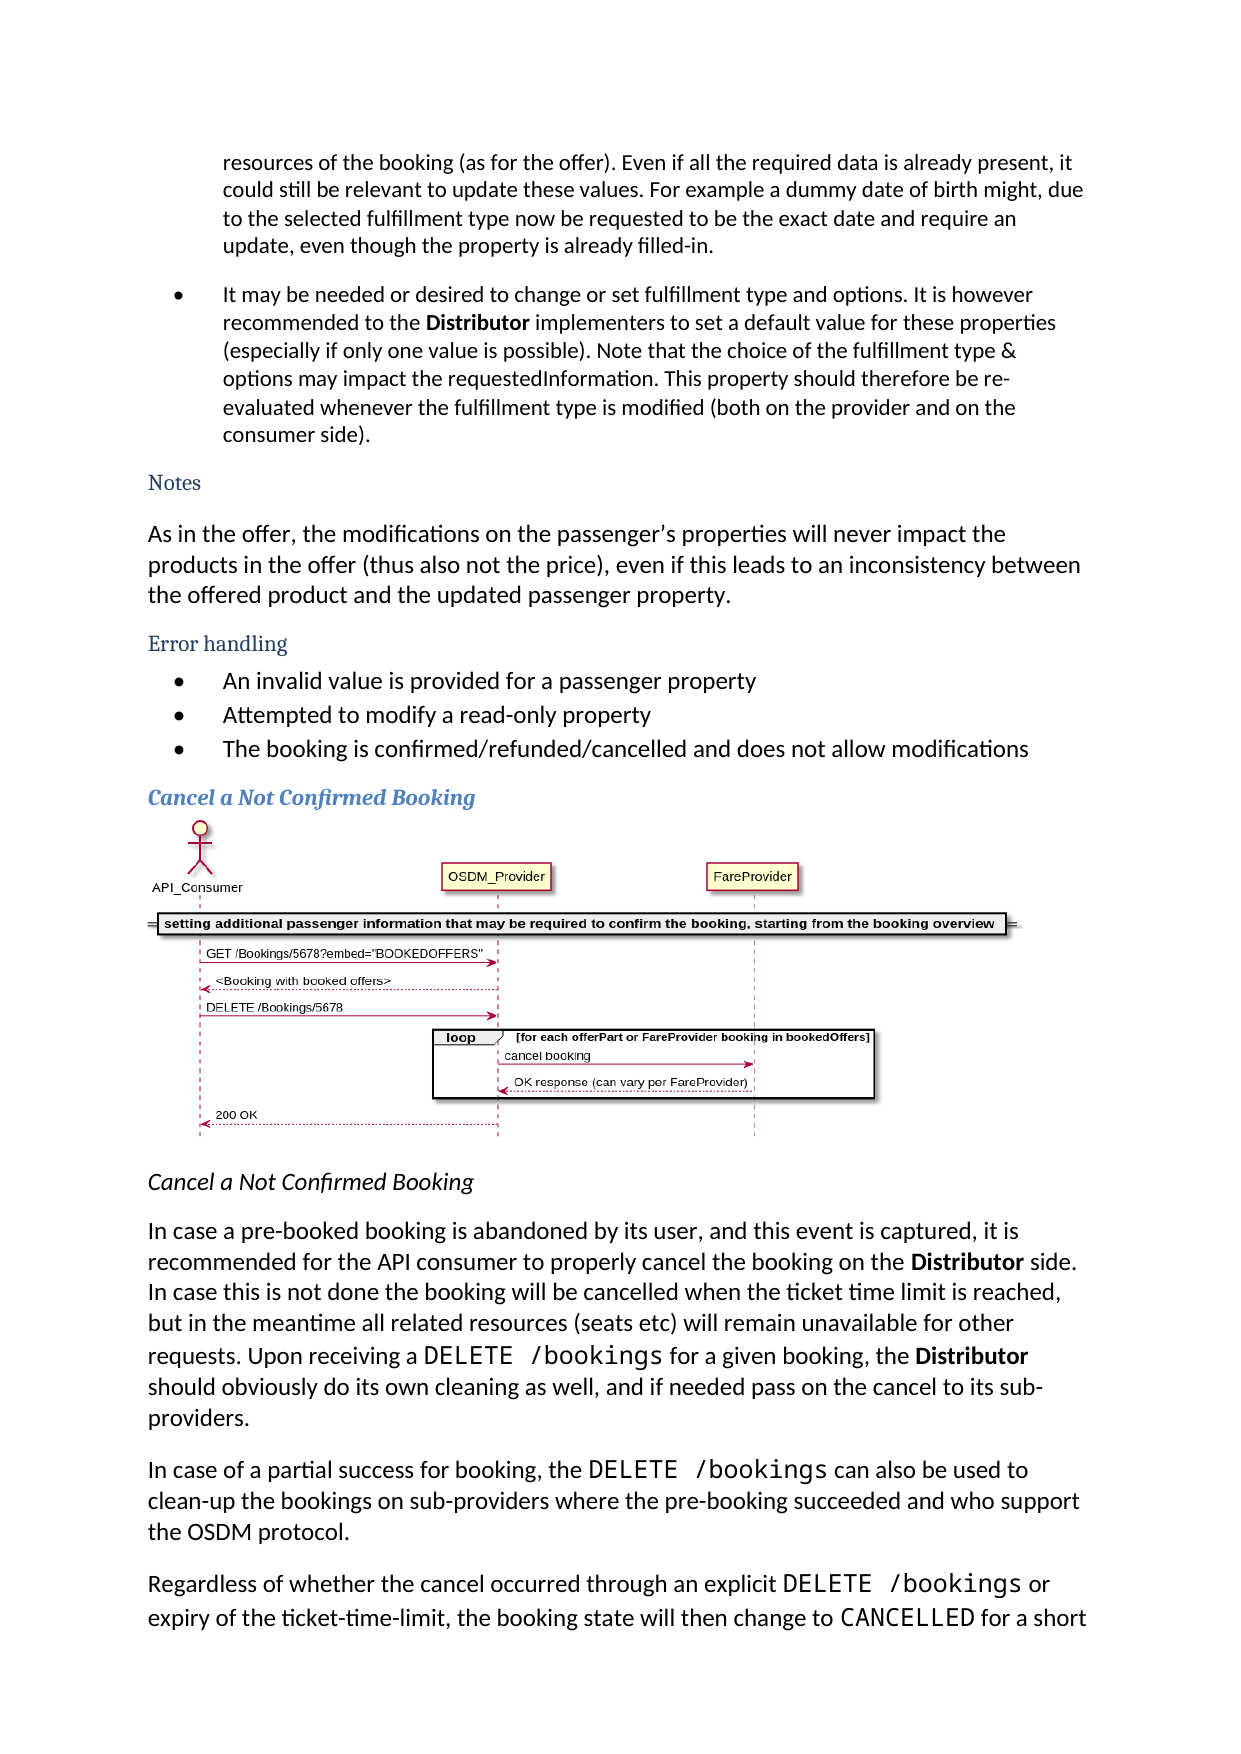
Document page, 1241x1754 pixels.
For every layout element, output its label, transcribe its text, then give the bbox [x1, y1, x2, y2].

text As in the offer, the modifications on the passenger’s properties will never impact the products in the offer (thus also not the price), even if this leads to an inconsistency between the offered product and the updated passenger property. [148, 518, 1093, 610]
text In case of a partial success for booking, the DELETE /bookings can also be used to clean-up the bookings on sub-providers where the pre-booking succeeded and who support the OSDM protocol. [148, 1451, 1093, 1546]
list Attempted to modify a read-only property [173, 699, 1093, 729]
picture [147, 815, 1023, 1146]
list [173, 148, 1093, 260]
subtitle Notes [148, 469, 1093, 496]
list It may be needed or desired to change or set fulfillment type and options. It is however recommended to the Distributor implementers to set a default value for these properties (especially if only one value is possible). Note that the choice of the fulfillment type & options may impact the requestedInformation. This property should therefore be re-evaluated whenever the fulfillment type is modified (both on the provider and on the consumer side). [173, 281, 1093, 449]
text In case a pre-booked booking is abandoned by its user, and this event is captured, it is recommended for the API consumer to properly cancel the booking on the Distributor side. In case this is not done the booking will be cancelled when the ticket time limit is reached, but in the meantime all related resources (seats etc) will remain unavailable for other requests. Upon receiving a DELETE /bookings for a given booking, the Distributor should obviously do its own cleaning as well, and if needed pass on the cancel to its sub-providers. [148, 1215, 1093, 1433]
text Cancel a Not Confirmed Booking [148, 1166, 1093, 1197]
subtitle Error handling [148, 631, 1093, 657]
subtitle Cancel a Not Confirmed Booking [148, 785, 1093, 811]
list An invalid value is provided for a passenger property [173, 665, 1093, 695]
list The booking is confirmed/refunded/cancelled and does not allow modifications [173, 733, 1093, 764]
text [148, 1565, 1093, 1633]
